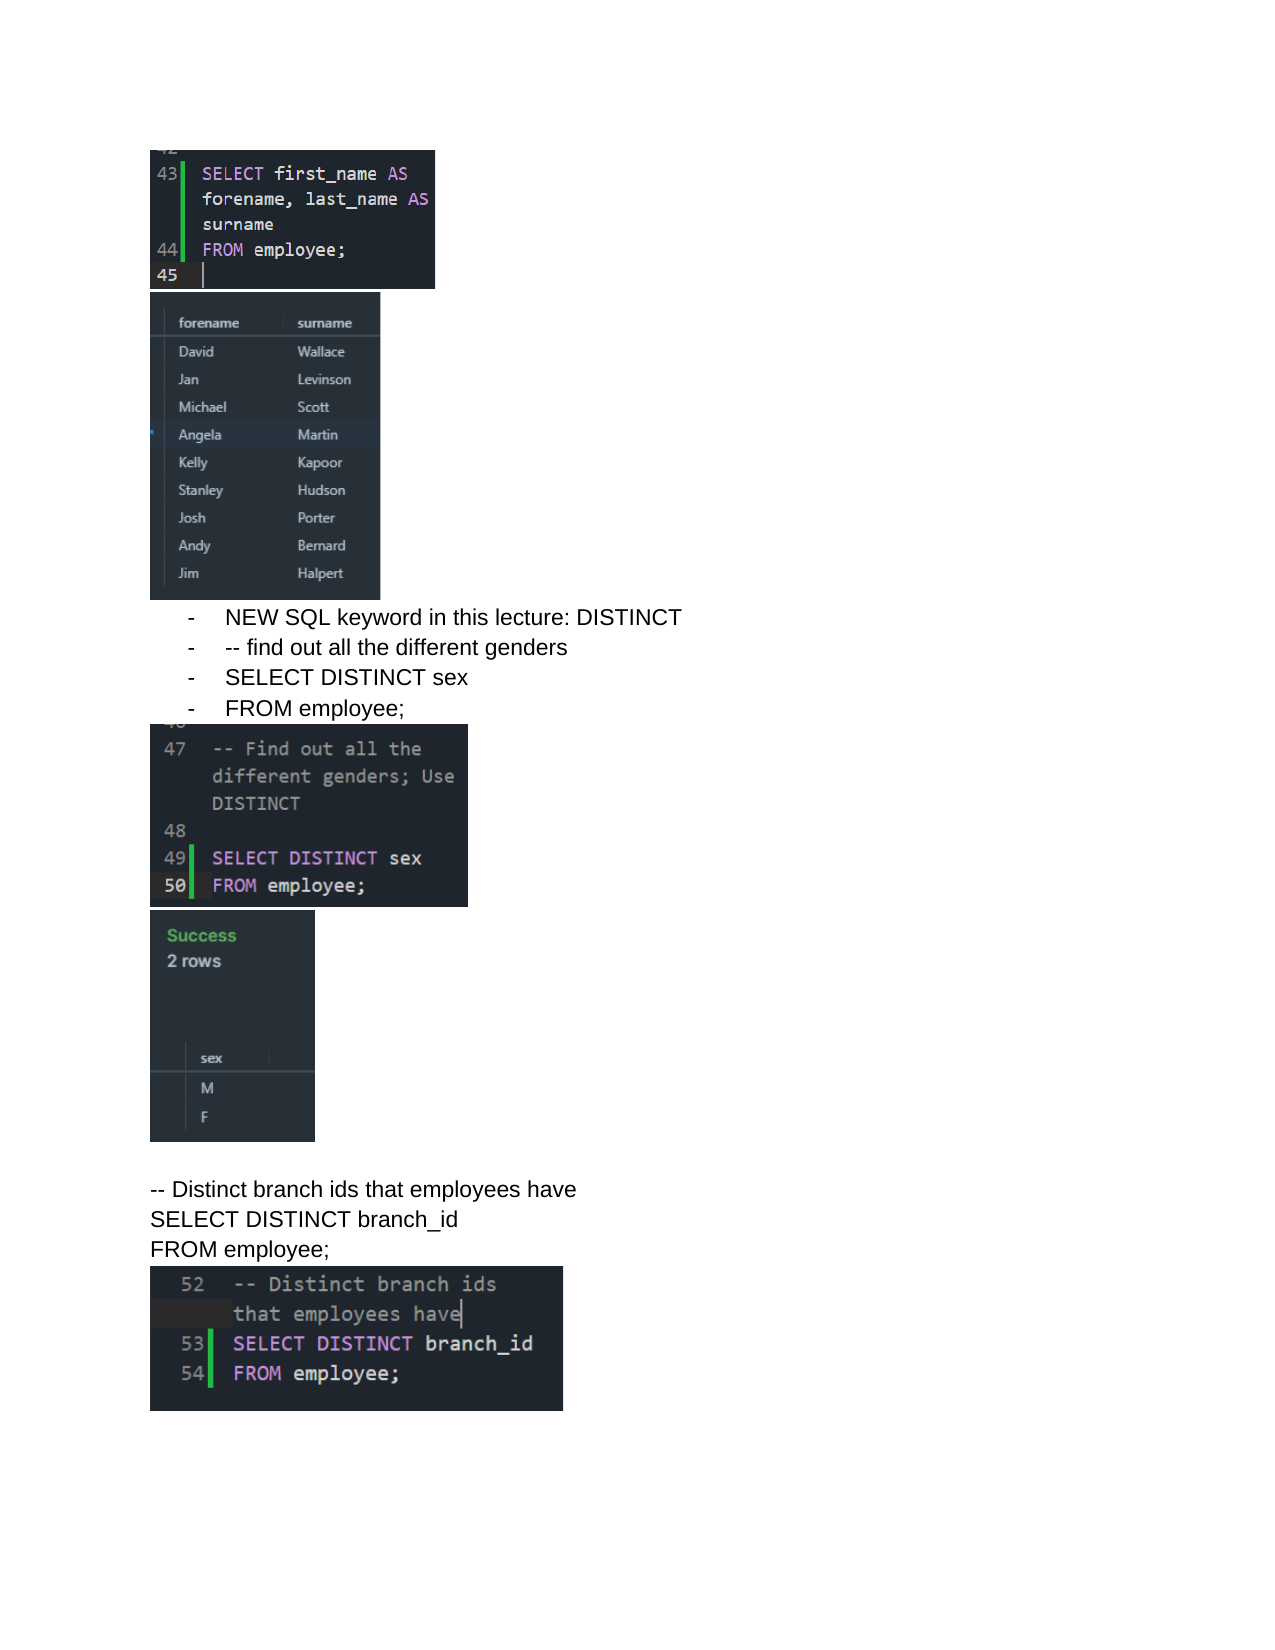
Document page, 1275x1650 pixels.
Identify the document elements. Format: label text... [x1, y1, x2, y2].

list NEW SQL keyword in this lecture: DISTINCT [187, 604, 1125, 630]
picture [150, 724, 468, 907]
list FROM employee; [187, 694, 1125, 721]
picture [150, 150, 436, 289]
picture [150, 1266, 564, 1411]
text SELECT DISTINCT branch_id [150, 1206, 1125, 1232]
picture [150, 292, 381, 600]
list -- find out all the different genders [187, 634, 1125, 660]
list SELECT DISTINCT sex [187, 664, 1125, 691]
text -- Distinct branch ids that employees have [150, 1176, 1125, 1202]
text FROM employee; [150, 1236, 1125, 1262]
picture [150, 910, 315, 1142]
